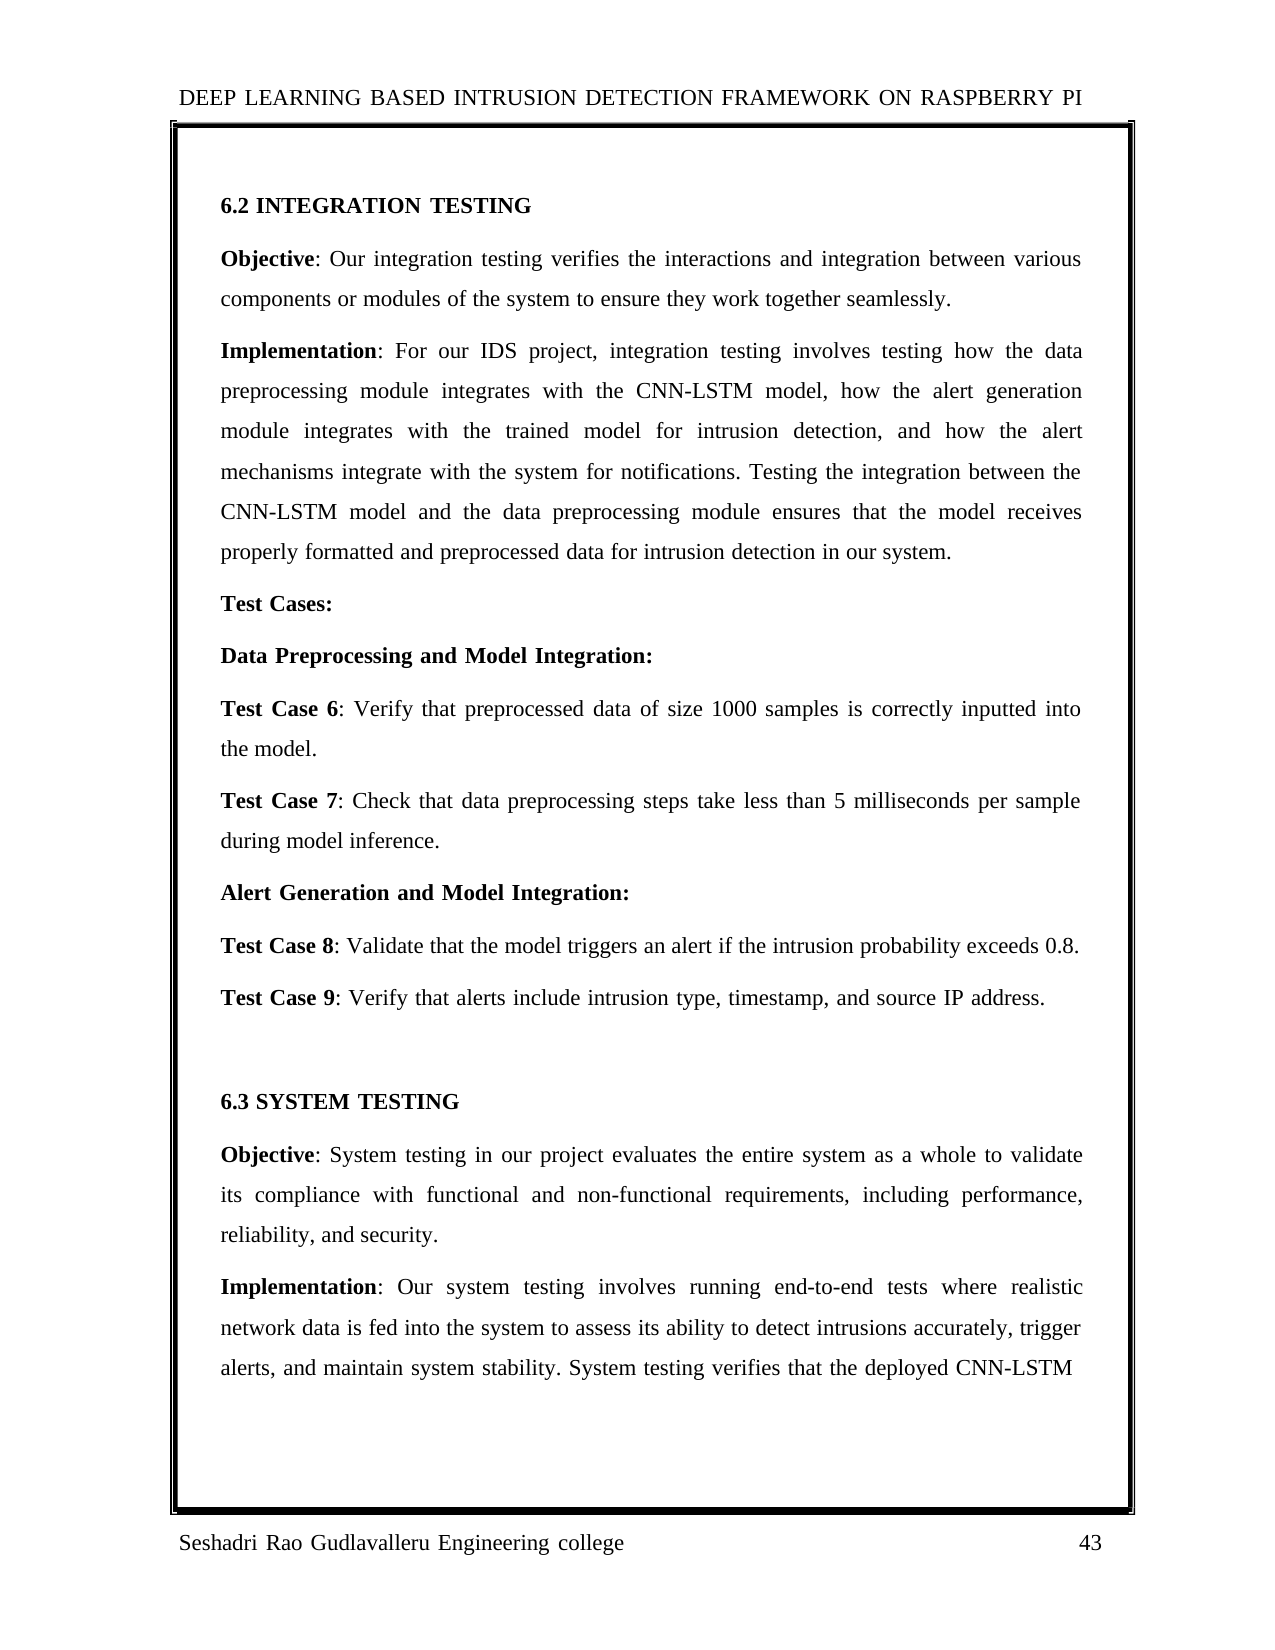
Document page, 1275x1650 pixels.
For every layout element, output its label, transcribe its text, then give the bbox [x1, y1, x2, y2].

text Objective: System testing in our project evaluates the entire system as a whole to validate its compliance with functional and non-functional requirements, including performance, reliability, and security. [220, 1141, 1083, 1248]
text Implementation: For our IDS project, integration testing involves testing how the data preprocessing module integrates with the CNN-LSTM model, how the alert generation module integrates with the trained model for intrusion detection, and how the alert mechanisms integrate with the system for notifications. Testing the integration between the CNN-LSTM model and the data preprocessing module ensures that the model receives properly formatted and preprocessed data for intrusion detection in our system. [220, 337, 1083, 565]
text Test Case 7: Check that data preprocessing steps take less than 5 milliseconds per sample during model inference. [220, 787, 1119, 853]
text Data Preprocessing and Model Integration: [220, 642, 1119, 669]
text Test Case 9: Verify that alerts include intrusion type, timestamp, and source IP address. [220, 984, 1119, 1010]
subtitle Alert Generation and Model Integration: [220, 879, 1119, 906]
text Test Case 6: Verify that preprocessed data of size 1000 samples is correctly inputted into the model. [220, 695, 1095, 761]
picture [177, 1507, 1129, 1515]
text Implementation: Our system testing involves running end-to-end tests where realistic network data is fed into the system to assess its ability to detect intrusions accurately, trigger alerts, and maintain system stability. System testing verifies that the deployed CNN-LSTM [220, 1273, 1083, 1380]
text Objective: Our integration testing verifies the interactions and integration between various components or modules of the system to ensure they work together seamlessly. [220, 245, 1083, 311]
subtitle SYSTEM TESTING [220, 1088, 1119, 1115]
picture [177, 120, 1129, 128]
subtitle INTEGRATION TESTING [220, 192, 1119, 218]
text Test Case 8: Validate that the model triggers an alert if the intrusion probability exceeds 0.8. [220, 932, 1119, 958]
subtitle Test Cases: [220, 590, 1119, 616]
